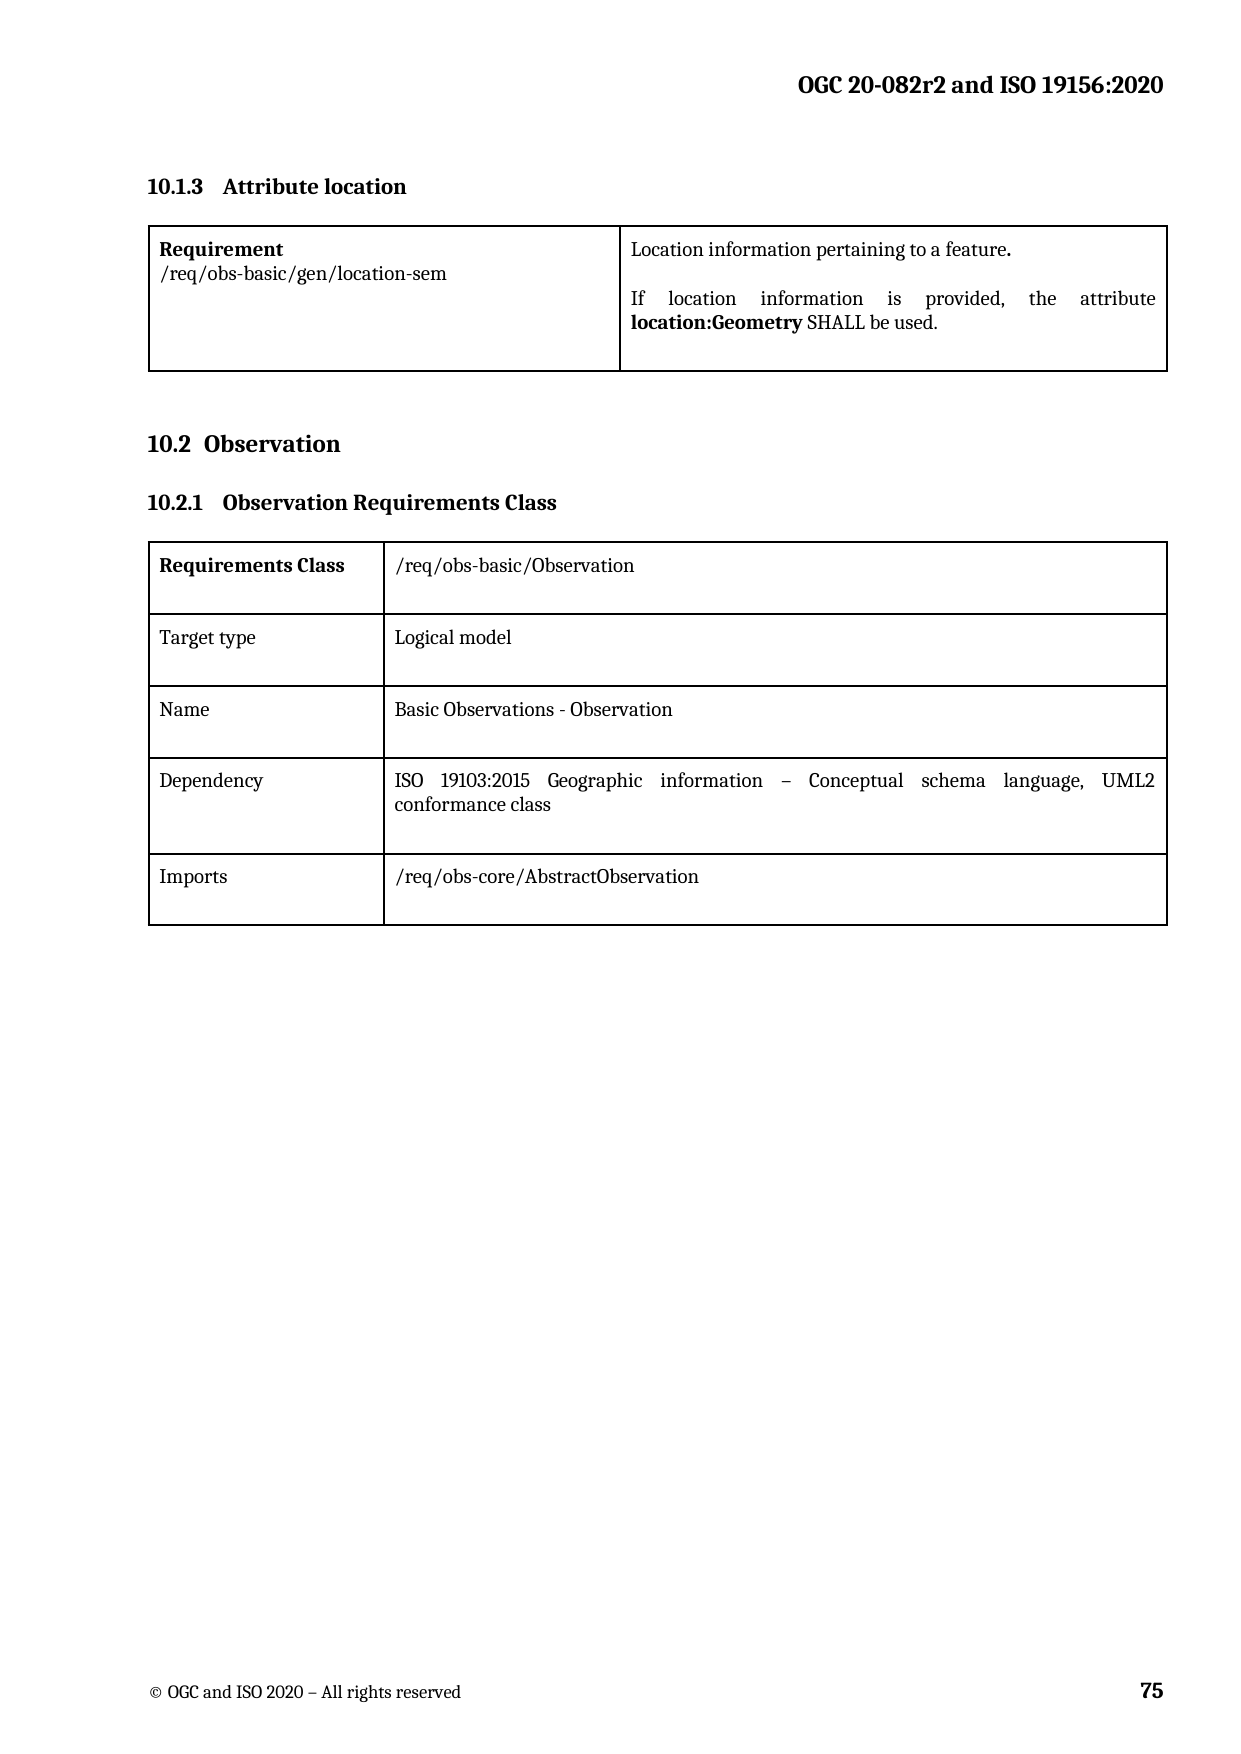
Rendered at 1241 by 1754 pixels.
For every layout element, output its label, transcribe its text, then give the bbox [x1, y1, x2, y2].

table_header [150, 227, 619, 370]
subtitle Observation [148, 430, 1163, 458]
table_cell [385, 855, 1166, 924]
subtitle Attribute location [148, 174, 1163, 200]
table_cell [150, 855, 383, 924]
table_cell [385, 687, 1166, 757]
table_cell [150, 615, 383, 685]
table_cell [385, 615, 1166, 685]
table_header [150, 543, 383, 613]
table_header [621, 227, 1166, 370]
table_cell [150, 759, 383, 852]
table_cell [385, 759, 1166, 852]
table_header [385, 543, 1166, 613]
subtitle Observation Requirements Class [148, 490, 1163, 516]
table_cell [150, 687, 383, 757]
